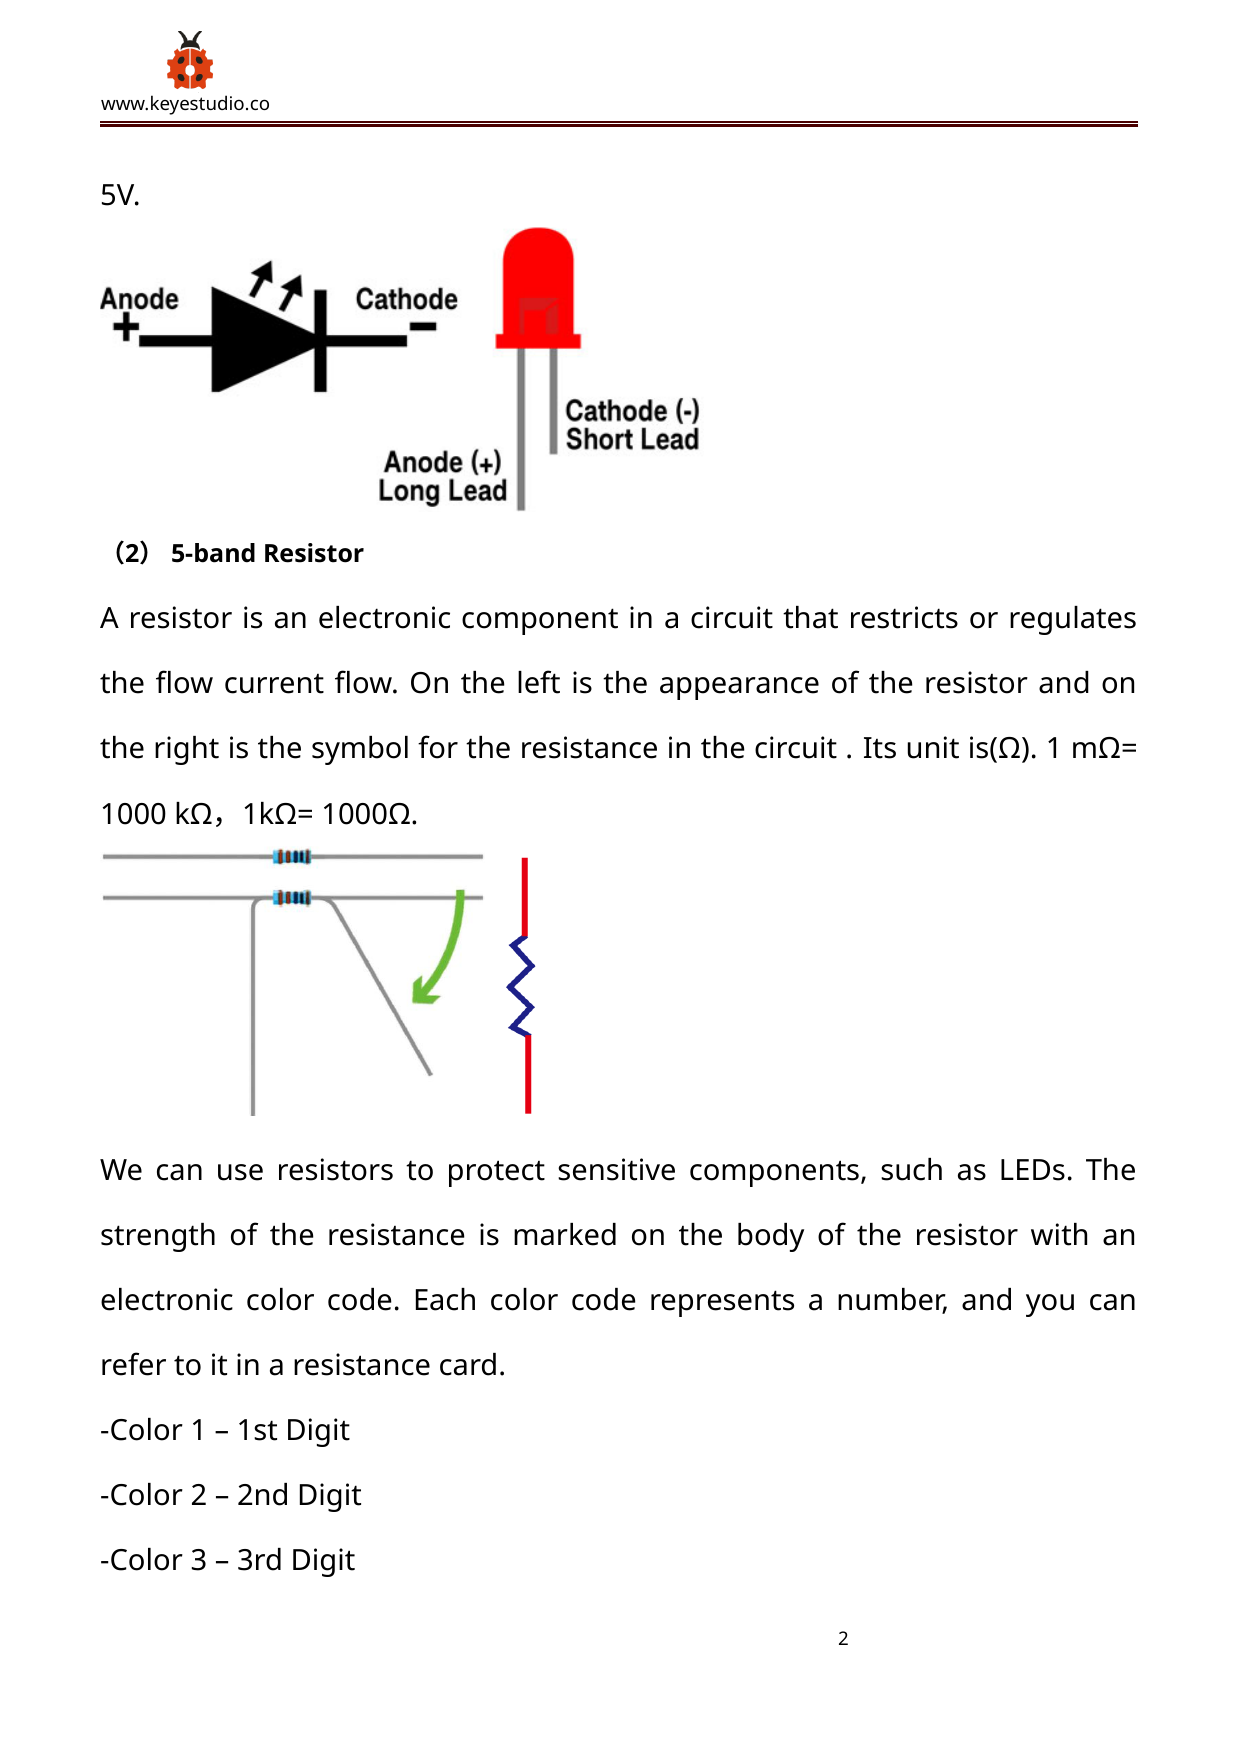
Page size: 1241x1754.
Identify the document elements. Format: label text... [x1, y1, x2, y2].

list -Color 2 – 2nd Digit [100, 1462, 1138, 1527]
list -Color 1 – 1st Digit [100, 1397, 1138, 1462]
list -Color 3 – 3rd Digit [100, 1527, 1138, 1592]
picture [100, 844, 486, 1116]
picture [502, 855, 541, 1116]
picture [155, 31, 231, 93]
list We can use resistors to protect sensitive components, such as LEDs. The strength of the resistance is marked on the body of the resistor with an electronic color code. Each color code represents a number, and you can refer to it in a resistance card. [100, 1137, 1138, 1397]
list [100, 162, 1138, 227]
picture [100, 227, 704, 512]
list 5-band Resistor [100, 519, 1138, 584]
list A resistor is an electronic component in a circuit that restricts or regulates the flow current flow. On the left is the appearance of the resistor and on the right is the symbol for the resistance in the circuit . Its unit is(Ω). 1 mΩ= 1000 kΩ，1kΩ= 1000Ω. [100, 584, 1138, 844]
